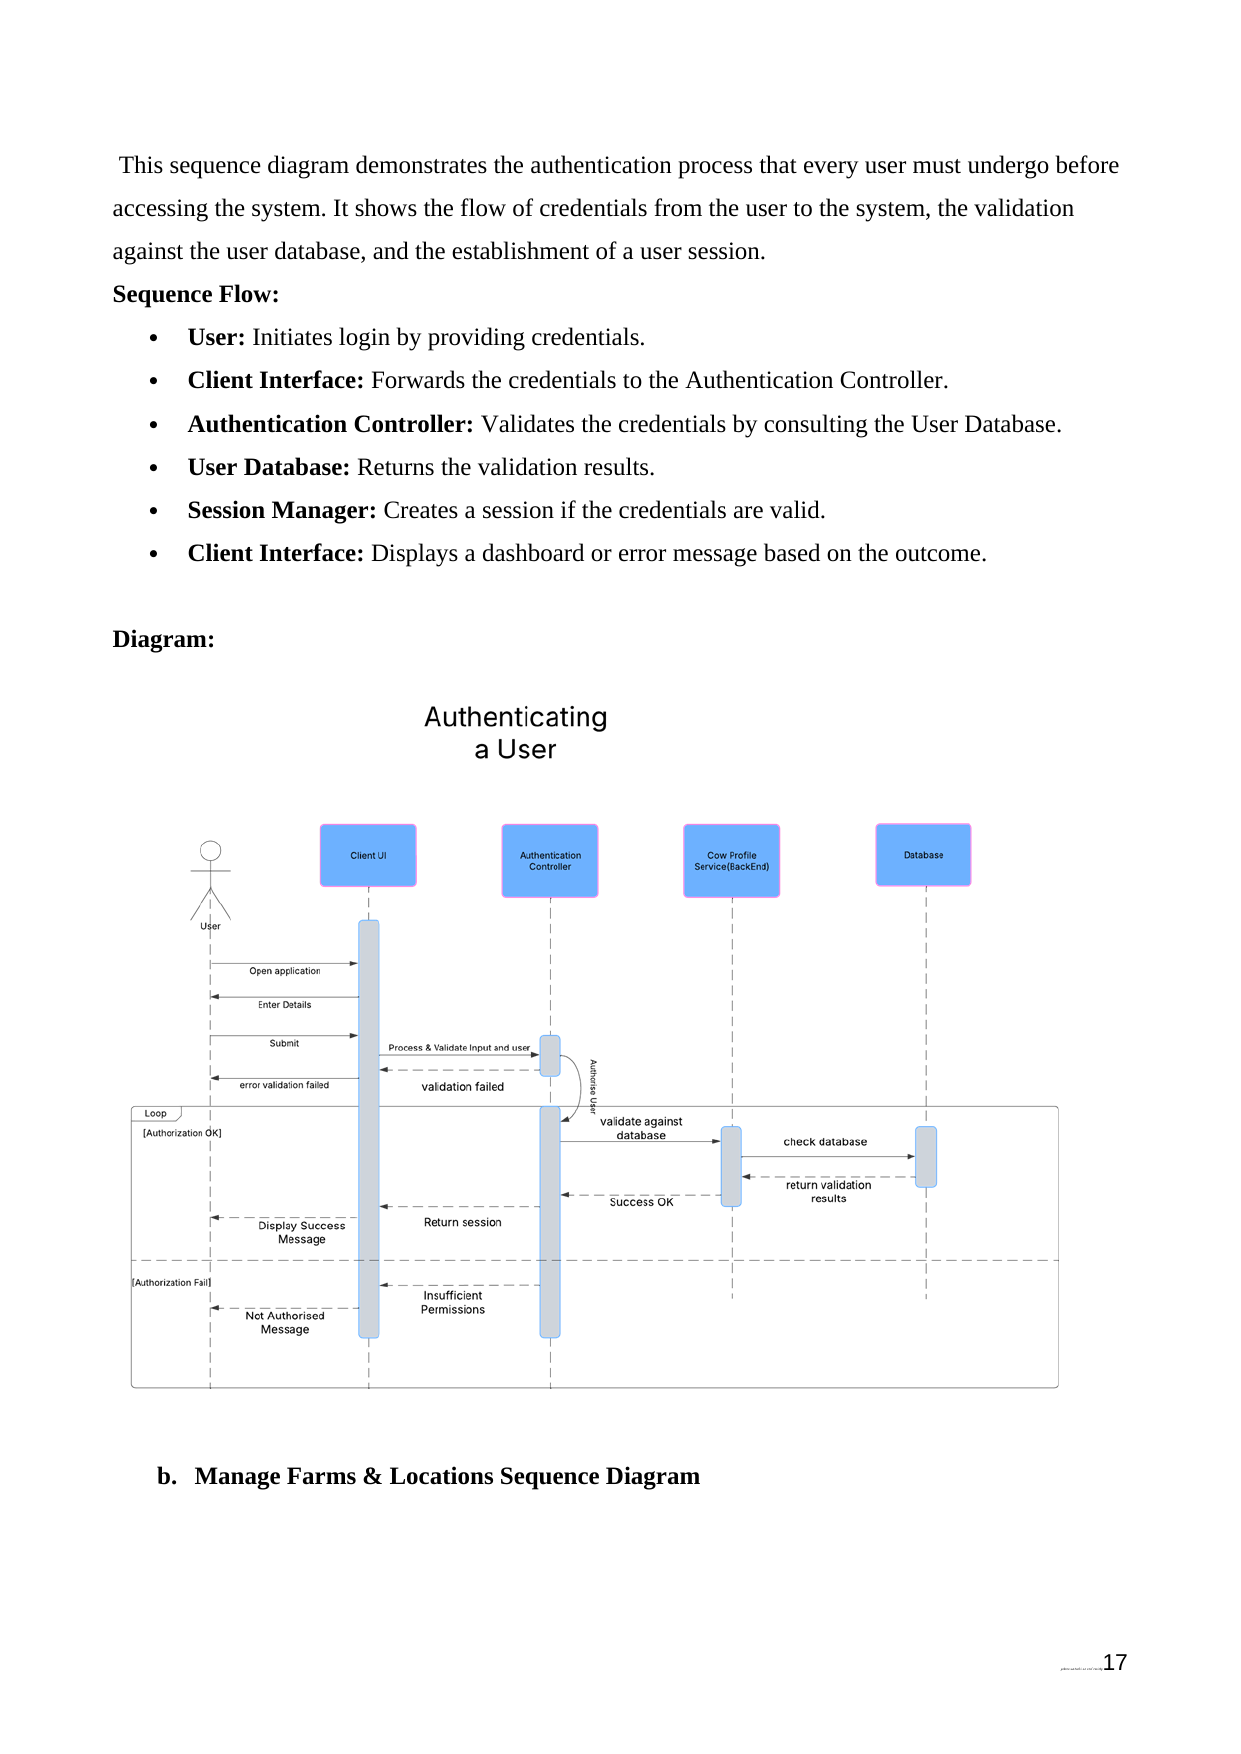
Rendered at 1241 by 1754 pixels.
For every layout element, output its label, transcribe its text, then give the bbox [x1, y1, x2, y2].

text Diagram: [112, 624, 1128, 653]
picture [112, 667, 1088, 1405]
list User Database: Returns the validation results. [150, 452, 1128, 481]
list Session Manager: Creates a session if the credentials are valid. [150, 495, 1128, 524]
list Manage Farms & Locations Sequence Diagram [157, 1461, 1128, 1490]
list Authentication Controller: Validates the credentials by consulting the User Database. [150, 409, 1128, 437]
list User: Initiates login by providing credentials. [150, 322, 1128, 351]
list Client Interface: Displays a dashboard or error message based on the outcome. [150, 538, 1128, 567]
list Client Interface: Forwards the credentials to the Authentication Controller. [150, 366, 1128, 394]
text Sequence Flow: [112, 279, 1128, 308]
text This sequence diagram demonstrates the authentication process that every user must undergo before accessing the system. It shows the flow of credentials from the user to the system, the validation against the user database, and the establishment of a user session. [112, 150, 1128, 265]
